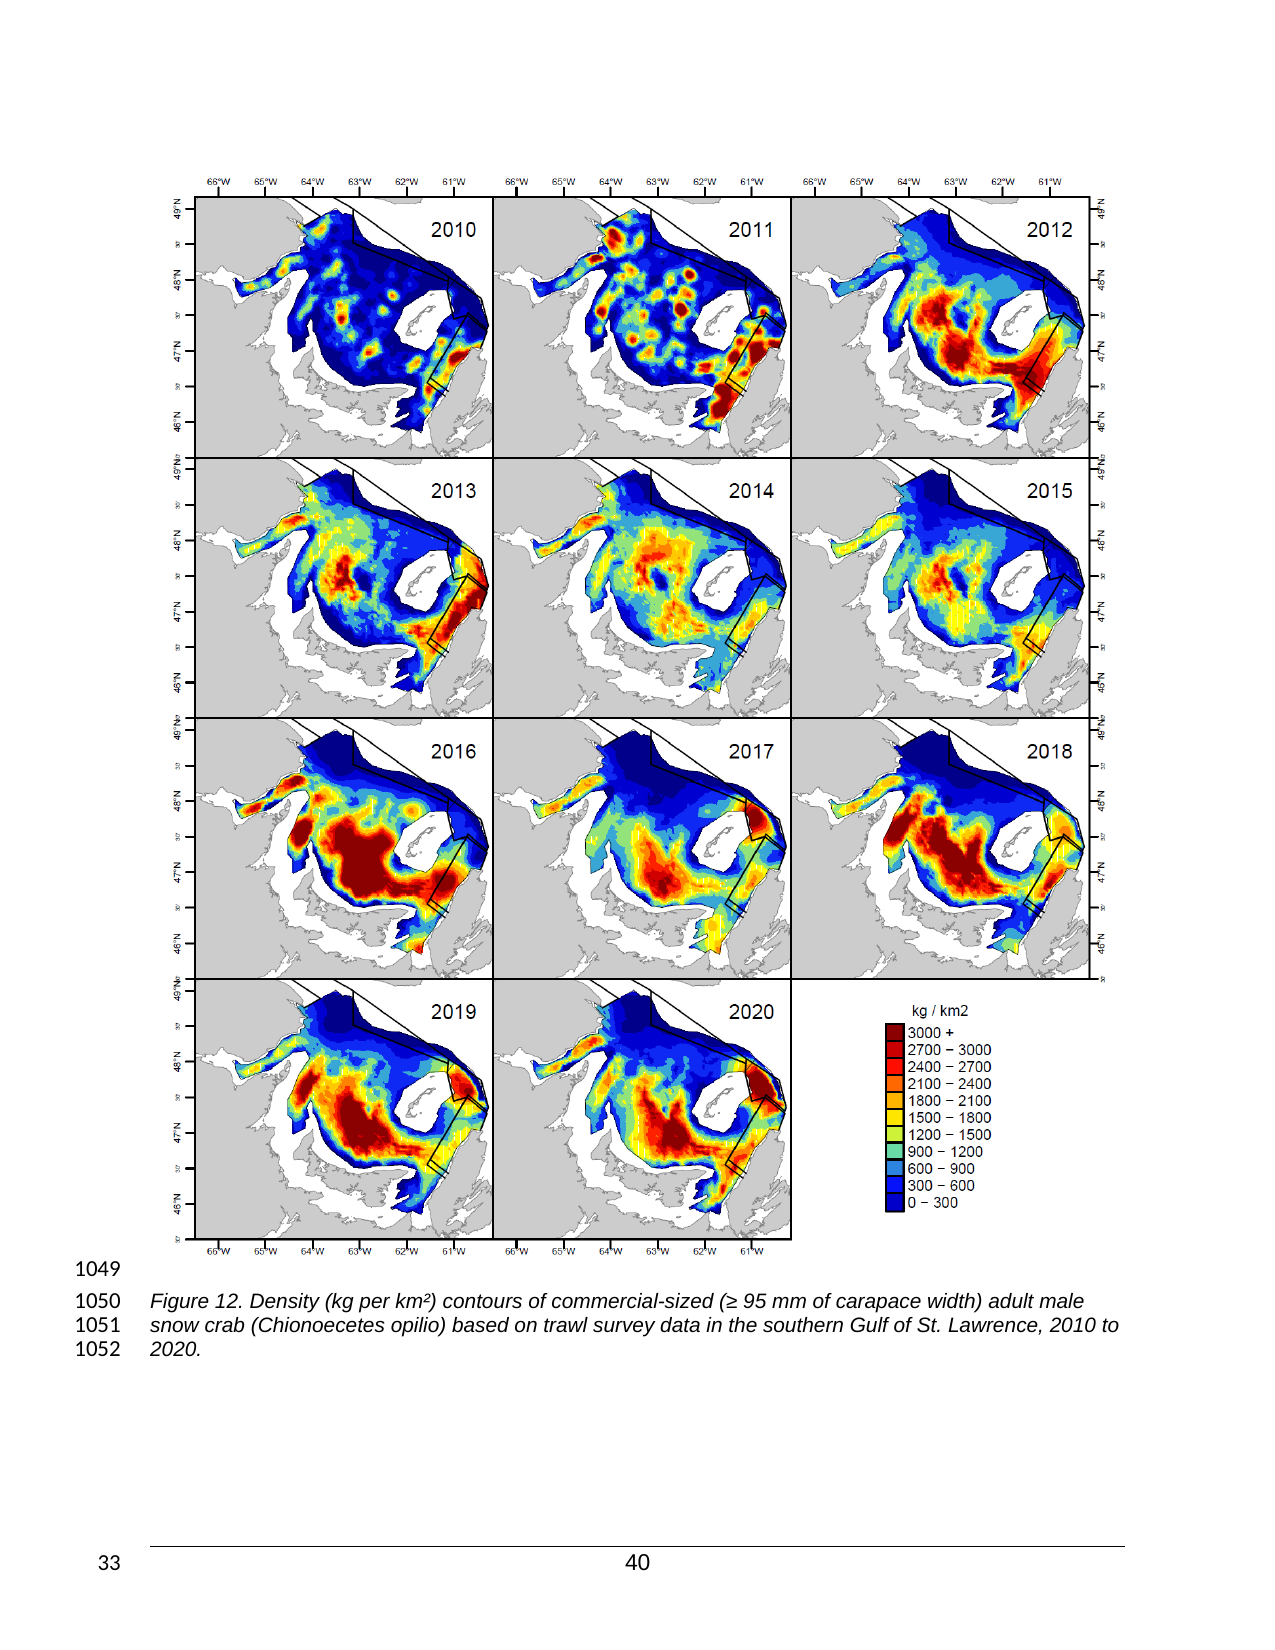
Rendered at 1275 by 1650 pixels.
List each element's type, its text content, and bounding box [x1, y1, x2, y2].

text Figure 12. Density (kg per km²) contours of commercial-sized (≥ 95 mm of carapace width) adult male snow crab (Chionoecetes opilio) based on trawl survey data in the southern Gulf of St. Lawrence, 2010 to 2020. [150, 1289, 1125, 1361]
